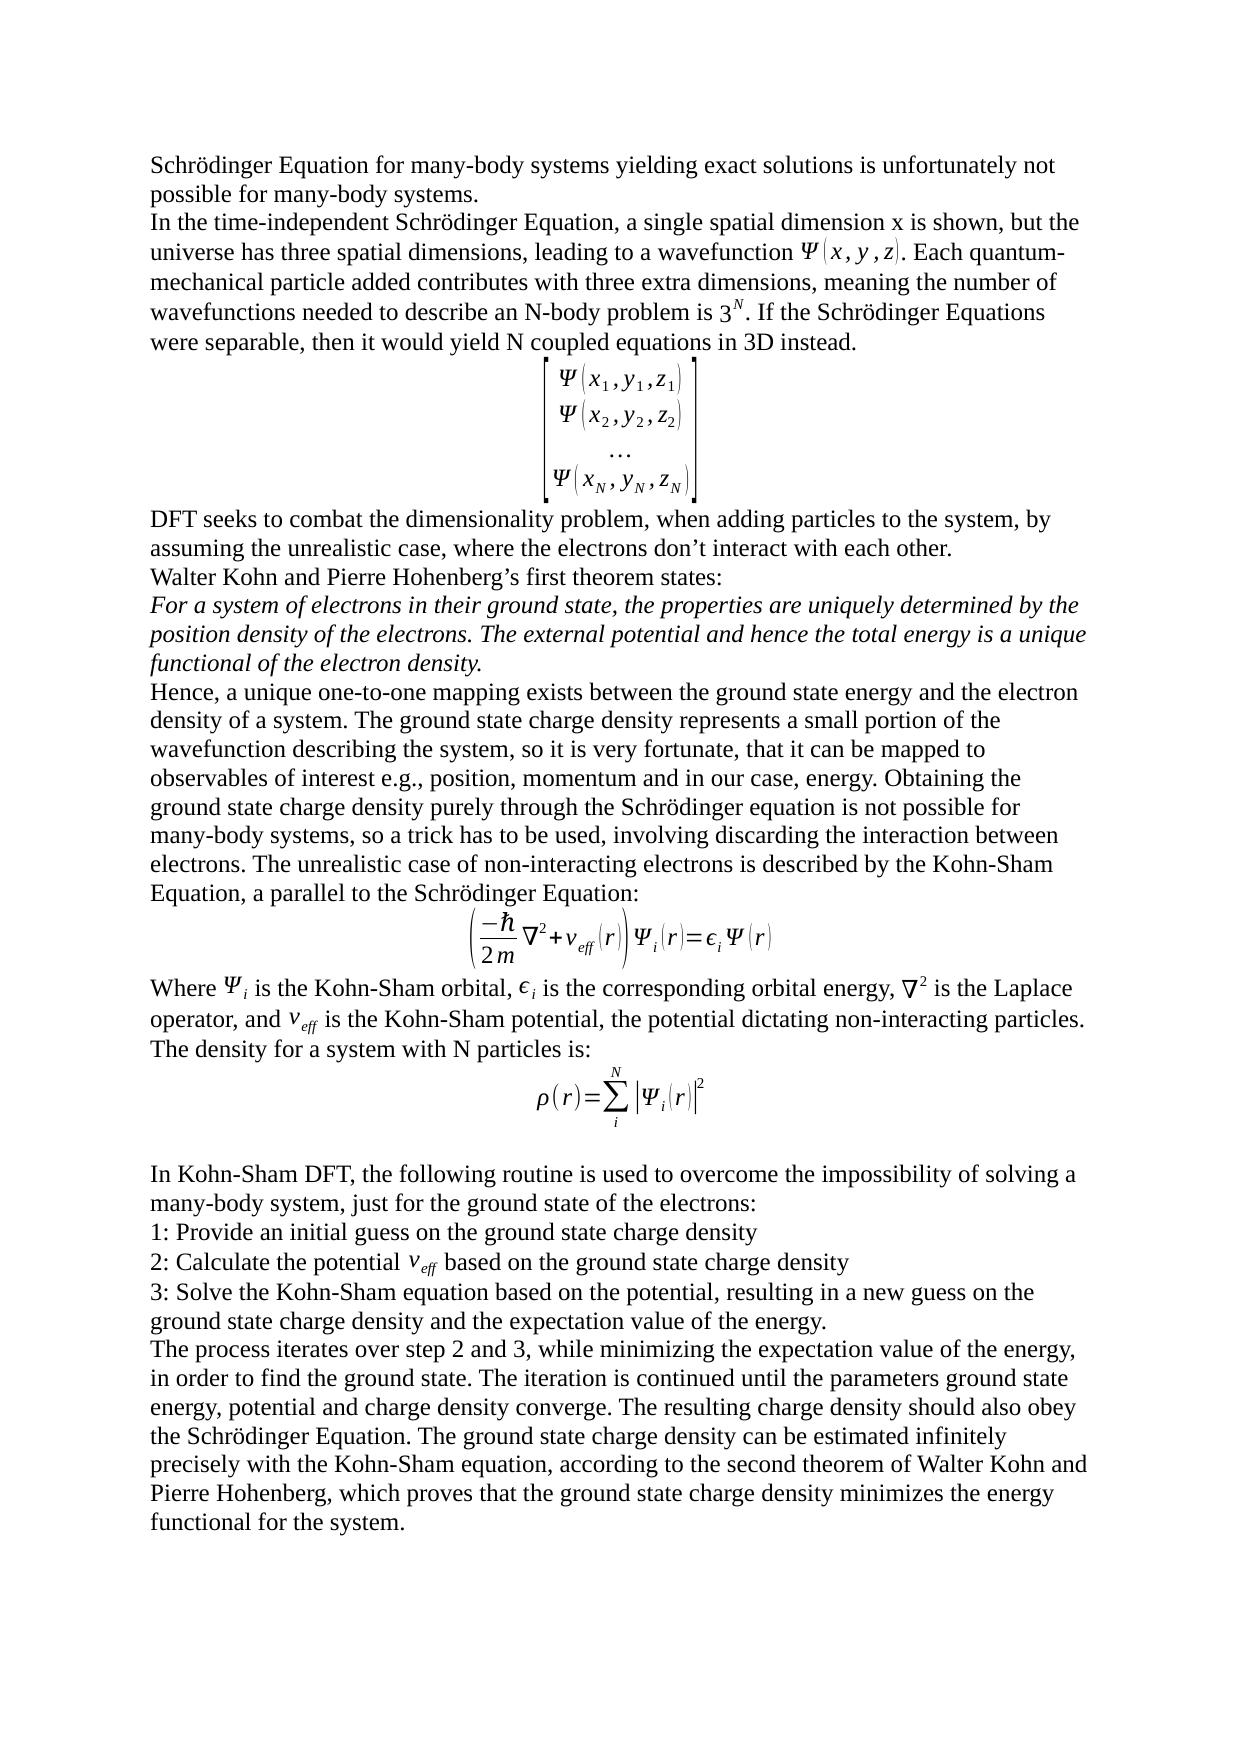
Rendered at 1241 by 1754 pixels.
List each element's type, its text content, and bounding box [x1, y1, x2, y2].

text In the time-independent Schrödinger Equation, a single spatial dimension x is shown, but the universe has three spatial dimensions, leading to a wavefunction . Each quantum-mechanical particle added contributes with three extra dimensions, meaning the number of wavefunctions needed to describe an N-body problem is . If the Schrödinger Equations were separable, then it would yield N coupled equations in 3D instead. [150, 207, 1090, 356]
text In Kohn-Sham DFT, the following routine is used to overcome the impossibility of solving a many-body system, just for the ground state of the electrons: [150, 1159, 1090, 1217]
text The process iterates over step 2 and 3, while minimizing the expectation value of the energy, in order to find the ground state. The iteration is continued until the parameters ground state energy, potential and charge density converge. The resulting charge density should also obey the Schrödinger Equation. The ground state charge density can be estimated infinitely precisely with the Kohn-Sham equation, according to the second theorem of Walter Kohn and Pierre Hohenberg, which proves that the ground state charge density minimizes the energy functional for the system. [150, 1334, 1090, 1536]
text 2: Calculate the potential based on the ground state charge density [150, 1246, 1090, 1277]
text 1: Provide an initial guess on the ground state charge density [150, 1217, 1090, 1246]
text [150, 150, 1090, 207]
text Hence, a unique one-to-one mapping exists between the ground state energy and the electron density of a system. The ground state charge density represents a small portion of the wavefunction describing the system, so it is very fortunate, that it can be mapped to observables of interest e.g., position, momentum and in our case, energy. Obtaining the ground state charge density purely through the Schrödinger equation is not possible for many-body systems, so a trick has to be used, involving discarding the interaction between electrons. The unrealistic case of non-interacting electrons is described by the Kohn-Sham Equation, a parallel to the Schrödinger Equation: [150, 677, 1090, 907]
text 3: Solve the Kohn-Sham equation based on the potential, resulting in a new guess on the ground state charge density and the expectation value of the energy. [150, 1277, 1090, 1334]
text For a system of electrons in their ground state, the properties are uniquely determined by the position density of the electrons. The external potential and hence the total energy is a unique functional of the electron density. [150, 591, 1090, 677]
text Walter Kohn and Pierre Hohenberg’s first theorem states: [150, 562, 1090, 591]
text Where is the Kohn-Sham orbital, is the corresponding orbital energy, is the Laplace operator, and is the Kohn-Sham potential, the potential dictating non-interacting particles. The density for a system with N particles is: [150, 972, 1090, 1063]
text DFT seeks to combat the dimensionality problem, when adding particles to the system, by assuming the unrealistic case, where the electrons don’t interact with each other. [150, 504, 1090, 562]
